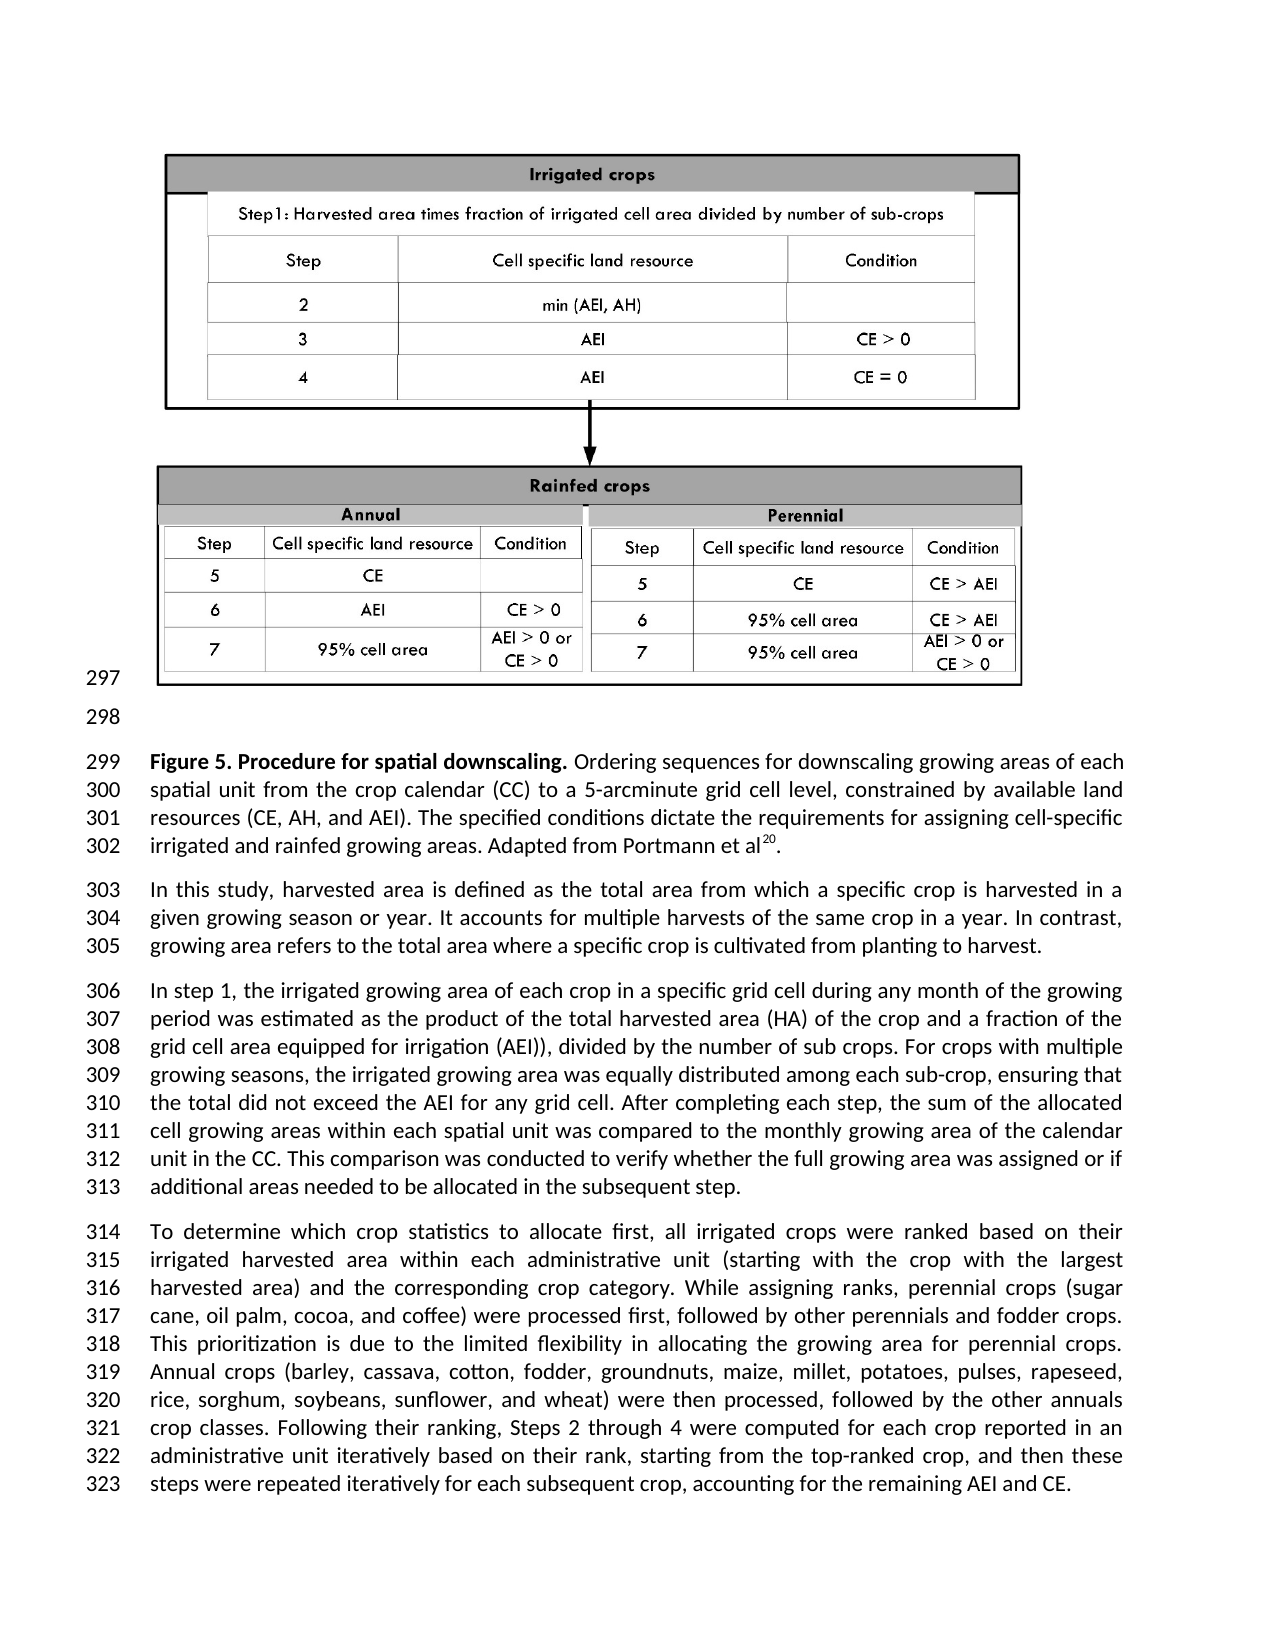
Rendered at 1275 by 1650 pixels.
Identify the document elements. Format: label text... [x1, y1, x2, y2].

text In this study, harvested area is defined as the total area from which a specific crop is harvested in a given growing season or year. It accounts for multiple harvests of the same crop in a year. In contrast, growing area refers to the total area where a specific crop is cultivated from planting to harvest. [150, 876, 1125, 959]
text Figure 5. Procedure for spatial downscaling. Ordering sequences for downscaling growing areas of each spatial unit from the crop calendar (CC) to a 5-arcminute grid cell level, constrained by available land resources (CE, AH, and AEI). The specified conditions dictate the requirements for assigning cell-specific irrigated and rainfed growing areas. Adapted from Portmann et al. [150, 747, 1125, 859]
text To determine which crop statistics to allocate first, all irrigated crops were ranked based on their irrigated harvested area within each administrative unit (starting with the crop with the largest harvested area) and the corresponding crop category. While assigning ranks, perennial crops (sugar cane, oil palm, cocoa, and coffee) were processed first, followed by other perennials and fodder crops. This prioritization is due to the limited flexibility in allocating the growing area for perennial crops. Annual crops (barley, cassava, cotton, fodder, groundnuts, maize, millet, potatoes, pulses, rapeseed, rice, sorghum, soybeans, sunflower, and wheat) were then processed, followed by the other annuals crop classes. Following their ranking, Steps 2 through 4 were computed for each crop reported in an administrative unit iteratively based on their rank, starting from the top-ranked crop, and then these steps were repeated iteratively for each subsequent crop, accounting for the remaining AEI and CE. [150, 1217, 1125, 1497]
picture [150, 150, 1023, 686]
text In step 1, the irrigated growing area of each crop in a specific grid cell during any month of the growing period was estimated as the product of the total harvested area (HA) of the crop and a fraction of the grid cell area equipped for irrigation (AEI)), divided by the number of sub crops. For crops with multiple growing seasons, the irrigated growing area was equally distributed among each sub-crop, ensuring that the total did not exceed the AEI for any grid cell. After completing each step, the sum of the allocated cell growing areas within each spatial unit was compared to the monthly growing area of the calendar unit in the CC. This comparison was conducted to verify whether the full growing area was assigned or if additional areas needed to be allocated in the subsequent step. [150, 976, 1125, 1200]
